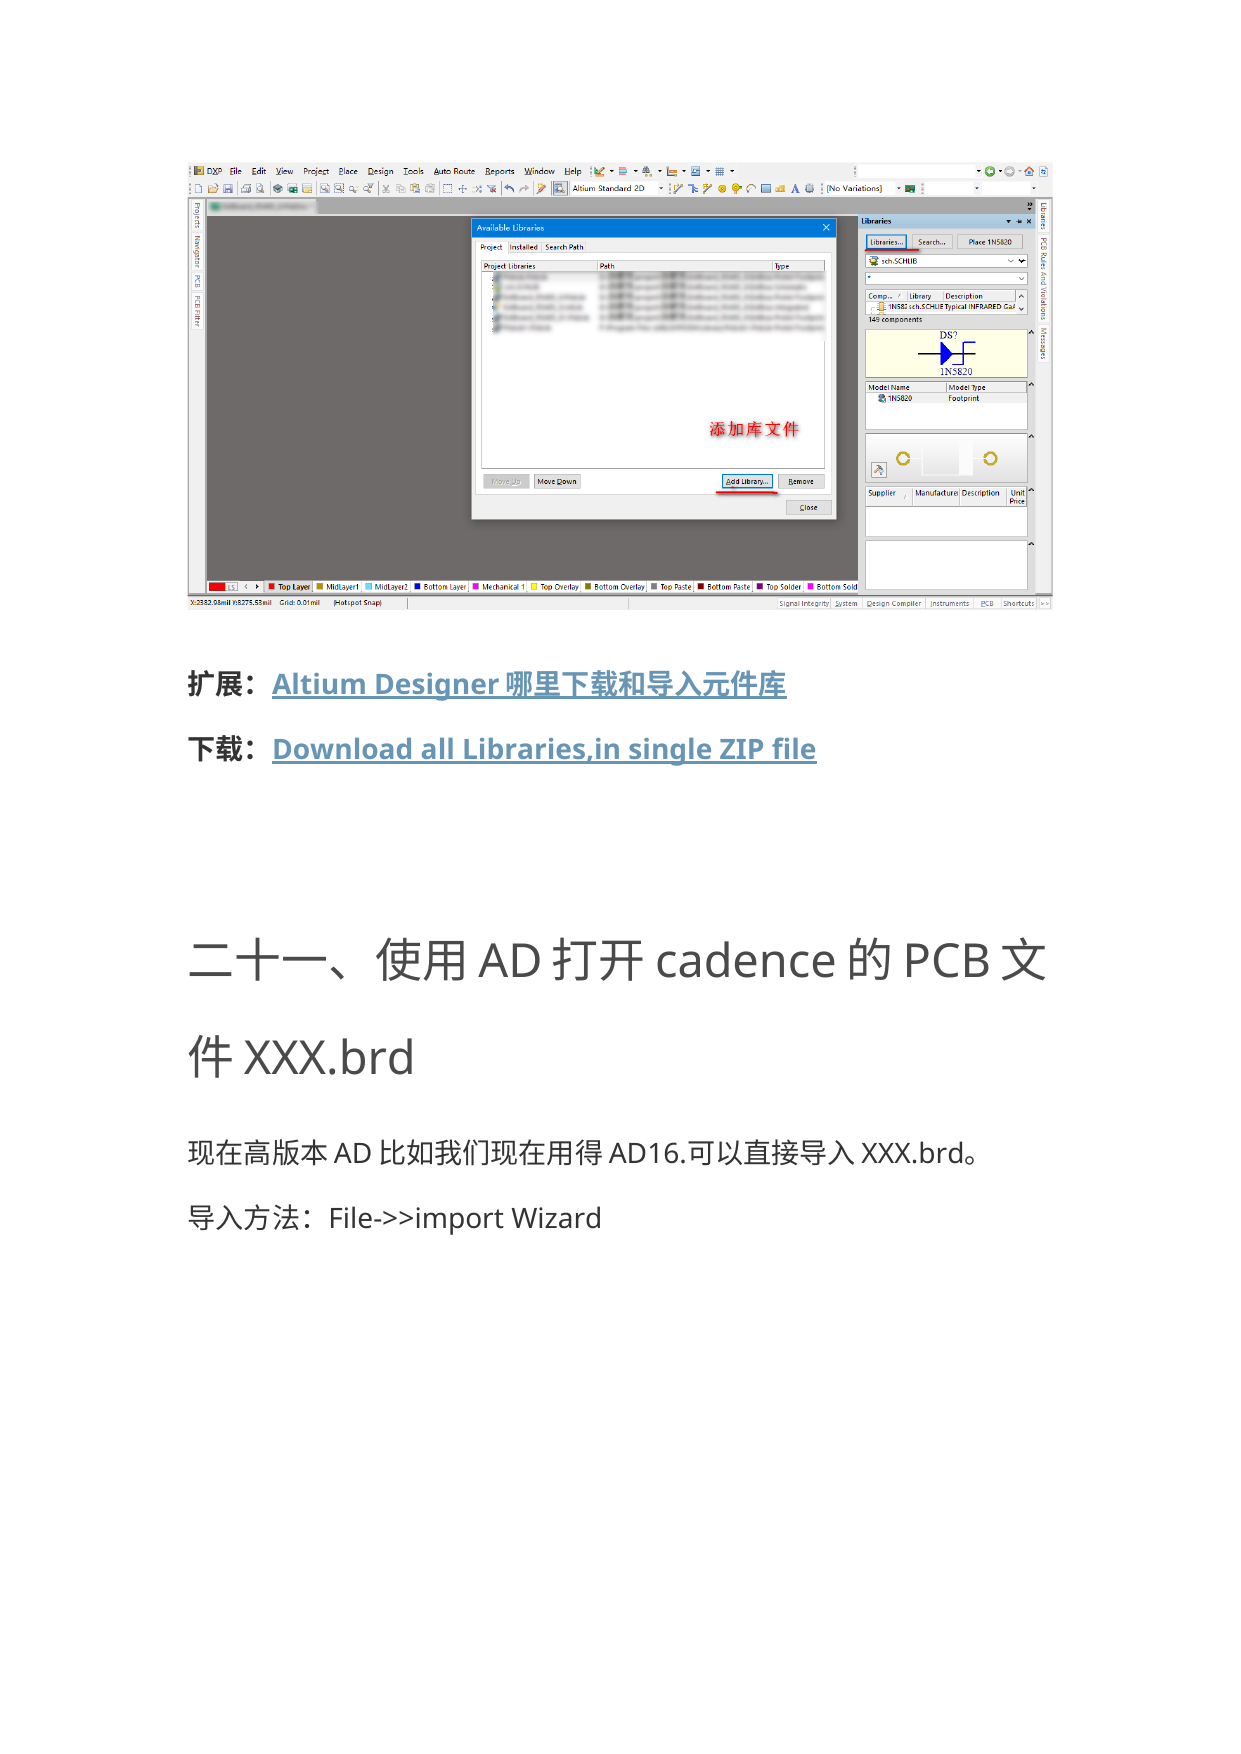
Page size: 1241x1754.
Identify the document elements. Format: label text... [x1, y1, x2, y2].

text 导入方法：File->>import Wizard [187, 1184, 1053, 1249]
text 二十一、使用AD打开cadence的PCB文件XXX.brd [187, 908, 1053, 1103]
text 扩展：Altium Designer哪里下载和导入元件库 [187, 649, 1053, 714]
text 现在高版本AD比如我们现在用得AD16.可以直接导入XXX.brd。 [187, 1119, 1053, 1184]
picture [187, 162, 1053, 610]
text 下载：Download all Libraries,in single ZIP file [187, 714, 1053, 779]
